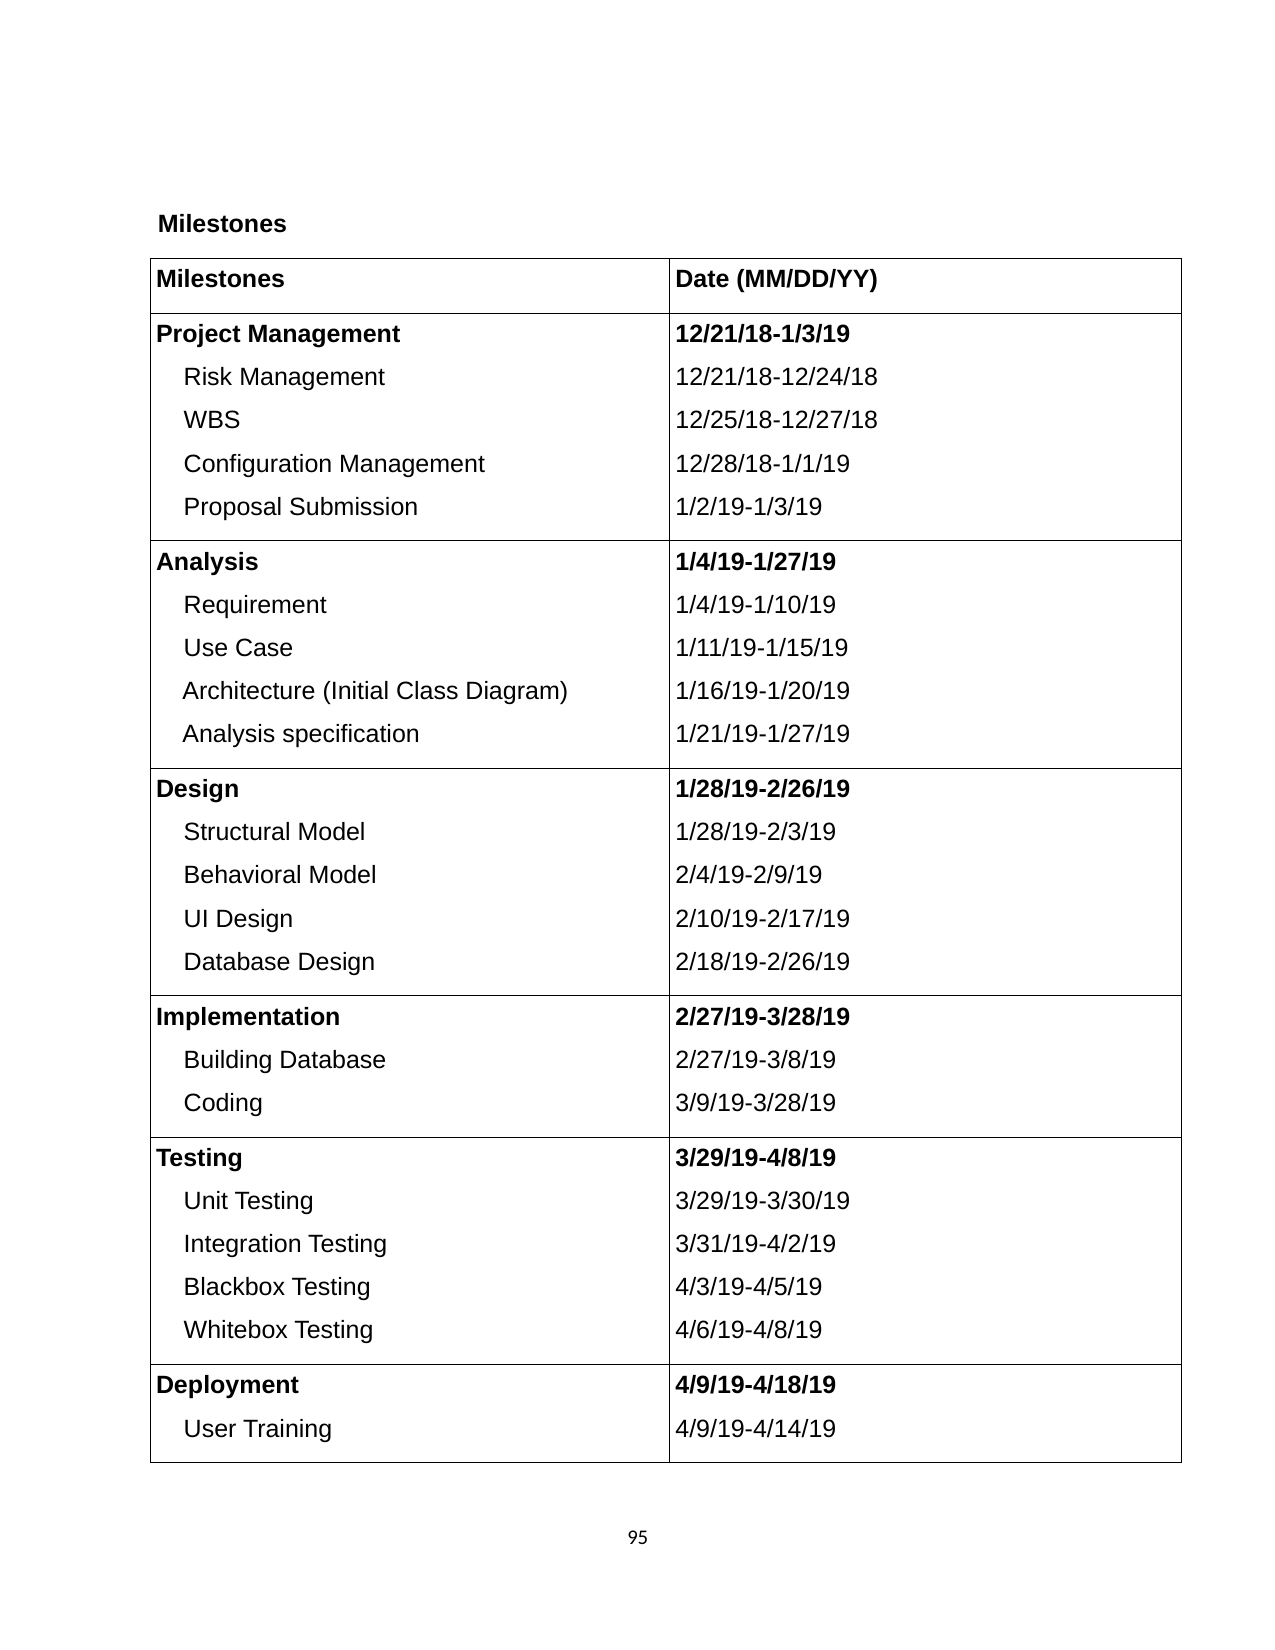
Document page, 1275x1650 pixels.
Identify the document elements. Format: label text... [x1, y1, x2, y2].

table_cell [151, 1365, 669, 1462]
subtitle Milestones [150, 209, 1125, 238]
table_cell Design Structural Model Behavioral Model UI Design Database Design [151, 769, 669, 995]
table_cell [670, 1365, 1181, 1462]
table_cell Analysis Requirement Use Case Architecture (Initial Class Diagram) Analysis specification [151, 541, 669, 768]
table_header Milestones [151, 259, 669, 313]
table_cell 1/28/19-2/26/19 1/28/19-2/3/19 2/4/19-2/9/19 2/10/19-2/17/19 2/18/19-2/26/19 [670, 769, 1181, 995]
table_cell 3/29/19-4/8/19 3/29/19-3/30/19 3/31/19-4/2/19 4/3/19-4/5/19 4/6/19-4/8/19 [670, 1138, 1181, 1364]
table_cell 2/27/19-3/28/19 2/27/19-3/8/19 3/9/19-3/28/19 [670, 996, 1181, 1137]
table_cell Project Management Risk Management WBS Configuration Management Proposal Submission [151, 314, 669, 540]
table_cell Testing Unit Testing Integration Testing Blackbox Testing Whitebox Testing [151, 1138, 669, 1364]
table_header Date (MM/DD/YY) [670, 259, 1181, 313]
table_cell 12/21/18-1/3/19 12/21/18-12/24/18 12/25/18-12/27/18 12/28/18-1/1/19 1/2/19-1/3/19 [670, 314, 1181, 540]
table_cell Implementation Building Database Coding [151, 996, 669, 1137]
table_cell 1/4/19-1/27/19 1/4/19-1/10/19 1/11/19-1/15/19 1/16/19-1/20/19 1/21/19-1/27/19 [670, 541, 1181, 768]
